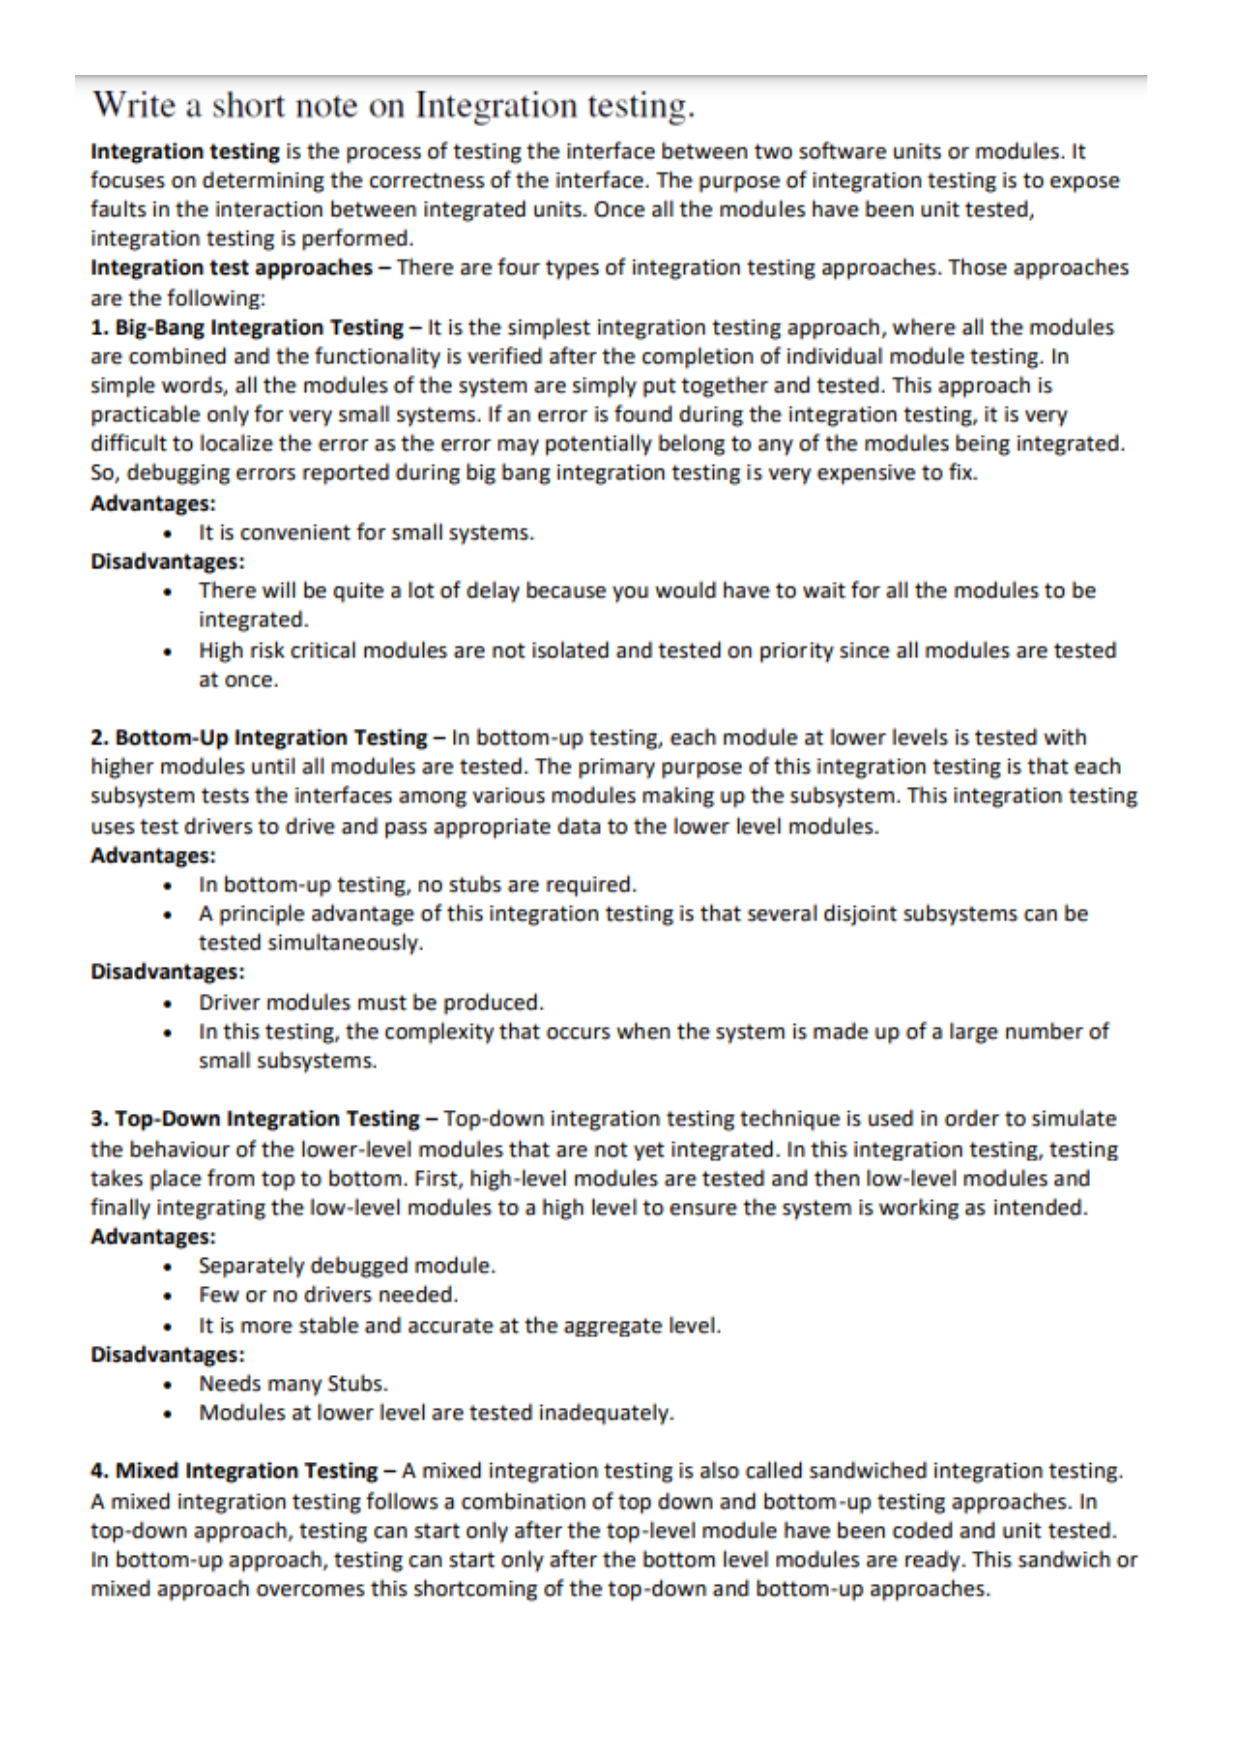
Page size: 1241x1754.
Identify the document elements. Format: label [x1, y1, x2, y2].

picture [75, 75, 1148, 1610]
